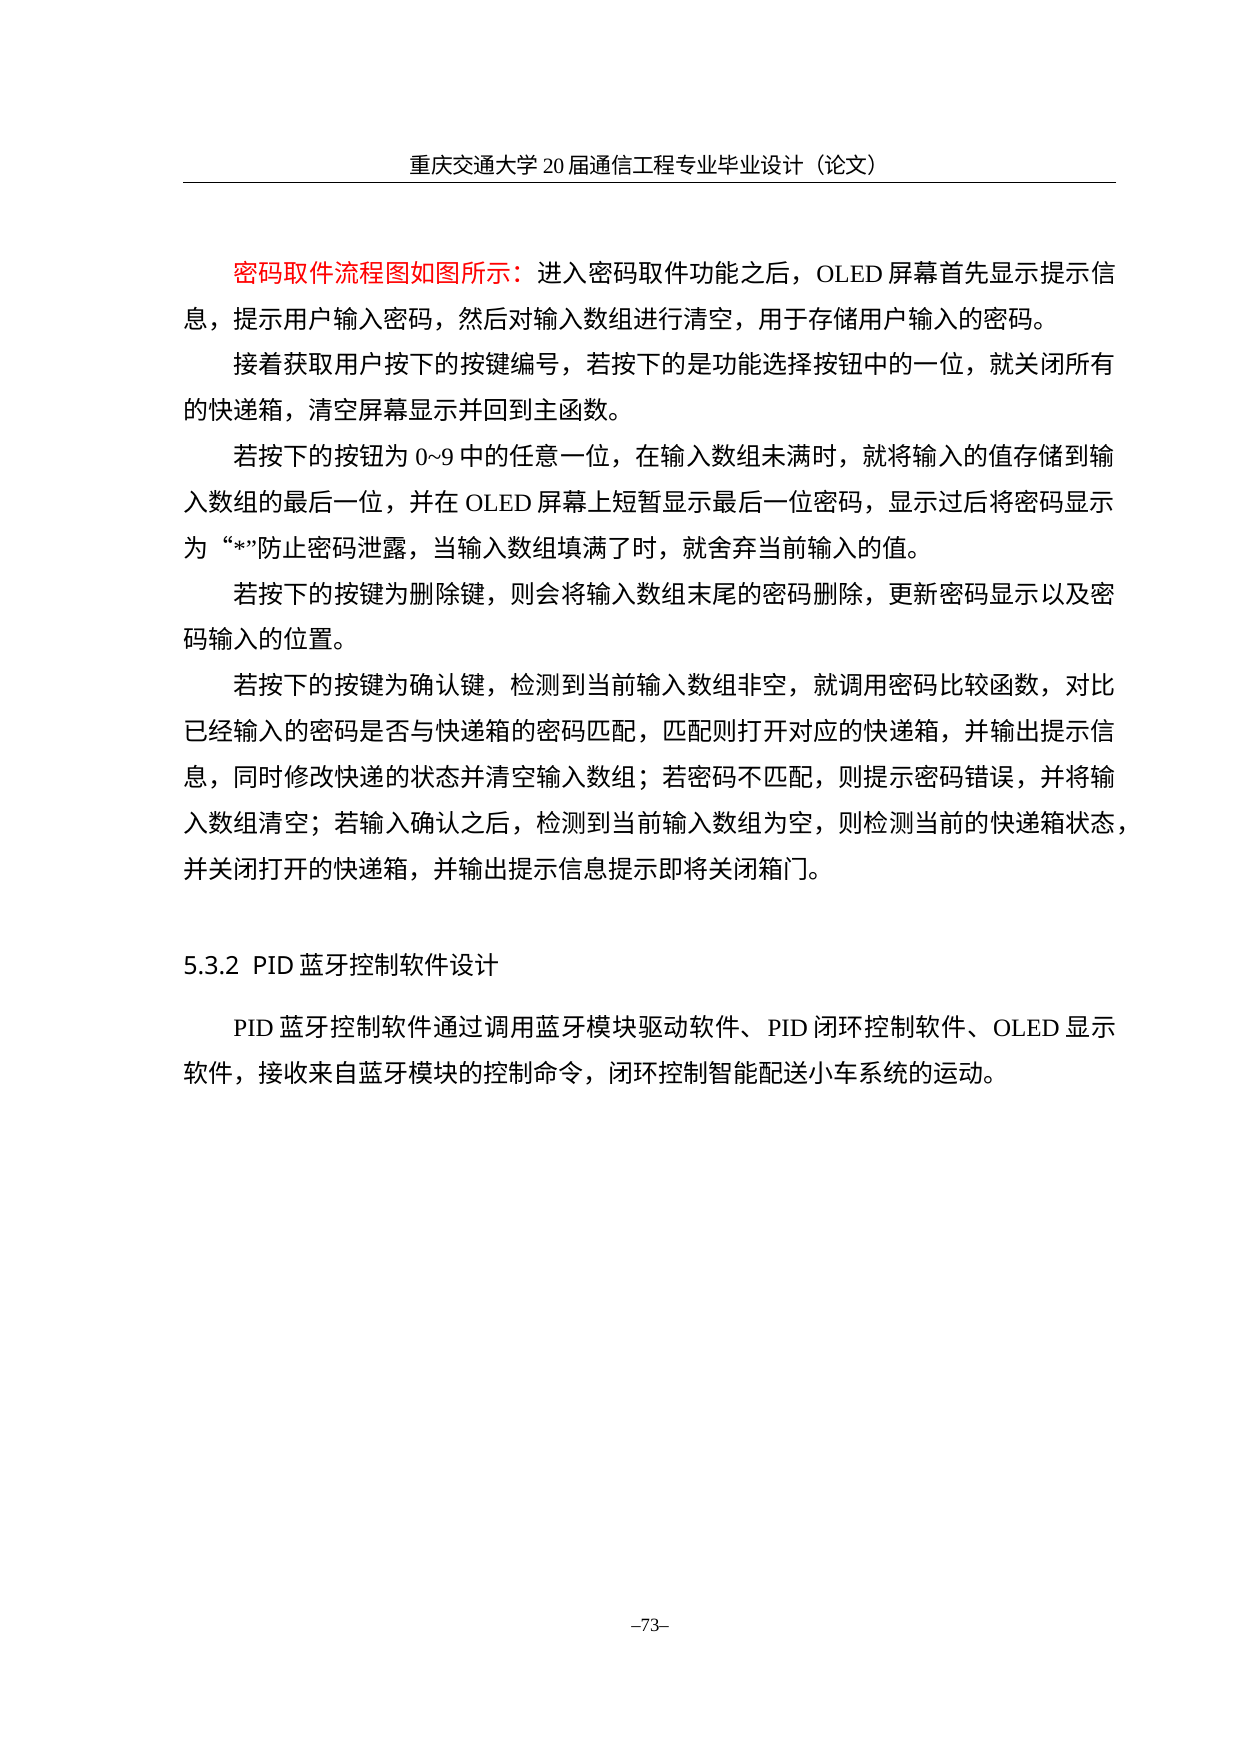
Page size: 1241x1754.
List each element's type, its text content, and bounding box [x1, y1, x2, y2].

subtitle 5.3.2 PID蓝牙控制软件设计 [183, 946, 1116, 982]
text 若按下的按钮为0~9中的任意一位，在输入数组未满时，就将输入的值存储到输入数组的最后一位，并在OLED屏幕上短暂显示最后一位密码，显示过后将密码显示为“*”防止密码泄露，当输入数组填满了时，就舍弃当前输入的值。 [183, 429, 1116, 566]
text 若按下的按键为确认键，检测到当前输入数组非空，就调用密码比较函数，对比已经输入的密码是否与快递箱的密码匹配，匹配则打开对应的快递箱，并输出提示信息，同时修改快递的状态并清空输入数组；若密码不匹配，则提示密码错误，并将输入数组清空；若输入确认之后，检测到当前输入数组为空，则检测当前的快递箱状态，并关闭打开的快递箱，并输出提示信息提示即将关闭箱门。 [183, 658, 1116, 887]
text PID蓝牙控制软件通过调用蓝牙模块驱动软件、PID闭环控制软件、OLED显示软件，接收来自蓝牙模块的控制命令，闭环控制智能配送小车系统的运动。 [183, 1000, 1116, 1092]
text 接着获取用户按下的按键编号，若按下的是功能选择按钮中的一位，就关闭所有的快递箱，清空屏幕显示并回到主函数。 [183, 337, 1116, 429]
text 若按下的按键为删除键，则会将输入数组末尾的密码删除，更新密码显示以及密码输入的位置。 [183, 566, 1116, 658]
text 密码取件流程图如图所示：进入密码取件功能之后，OLED屏幕首先显示提示信息，提示用户输入密码，然后对输入数组进行清空，用于存储用户输入的密码。 [183, 246, 1116, 337]
